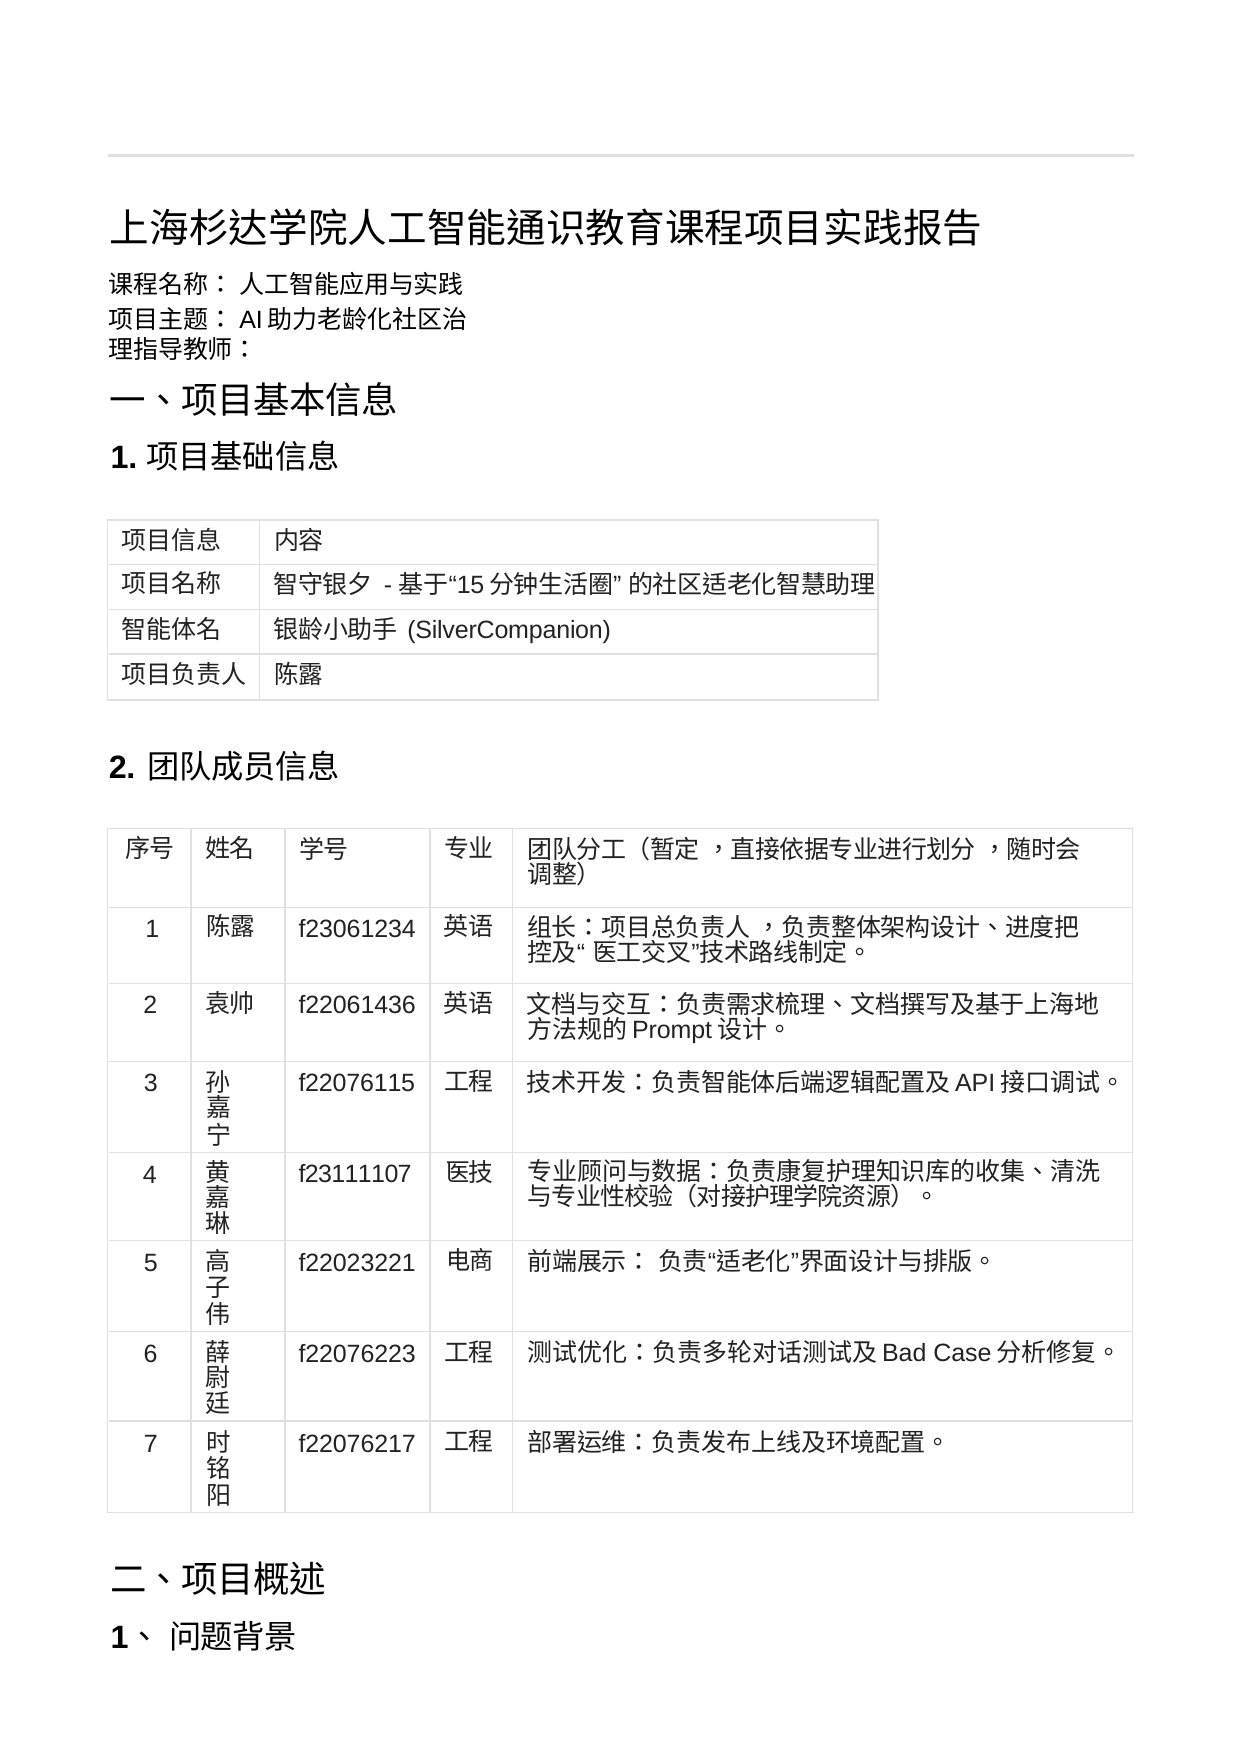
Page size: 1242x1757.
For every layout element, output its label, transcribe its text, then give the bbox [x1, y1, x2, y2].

table_cell 工程 [431, 1062, 512, 1151]
table_cell f22023221 [286, 1241, 429, 1331]
table_cell 薛尉廷 [192, 1332, 284, 1420]
table_cell 部署运维：负责发布上线及环境配置。 [513, 1422, 1132, 1512]
table_cell 英语 [431, 984, 512, 1061]
table_cell 英语 [431, 908, 512, 983]
text 1. 项目基础信息 [110, 441, 1134, 476]
table_cell 陈露 [260, 655, 877, 699]
table_cell 银龄小助手 (SilverCompanion) [260, 610, 877, 653]
table_cell 2 [108, 984, 190, 1061]
table_cell 技术开发：负责智能体后端逻辑配置及API接口调试。 [513, 1062, 1132, 1151]
table_cell 工程 [431, 1332, 512, 1420]
table_header 项目信息 [108, 521, 259, 563]
table_cell f23111107 [286, 1153, 429, 1239]
table_cell 4 [108, 1153, 190, 1239]
table_cell 前端展⽰： 负责“适老化”界面设计与排版。 [513, 1241, 1132, 1331]
text 1、 问题背景 [110, 1621, 1134, 1655]
table_cell 陈露 [192, 908, 284, 983]
table_header 学号 [286, 829, 429, 906]
table_cell 电商 [431, 1241, 512, 1331]
text 课程名称： 人工智能应用与实践 [109, 273, 1134, 299]
table_header 内容 [260, 521, 877, 563]
table_cell 7 [108, 1421, 190, 1512]
table_cell f23061234 [286, 908, 429, 983]
table_cell 孙嘉宁 [192, 1062, 284, 1151]
table_header 团队分工（暂定 ，直接依据专业进行划分 ，随时会调整） [513, 829, 1132, 906]
table_cell 工程 [431, 1422, 512, 1512]
table_cell f22076223 [286, 1332, 429, 1420]
table_cell 项目名称 [108, 565, 259, 608]
table_cell 组长：项目总负责人 ，负责整体架构设计、进度把控及“ 医工交叉”技术路线制定。 [513, 908, 1132, 983]
table_cell 黄嘉琳 [192, 1153, 284, 1239]
table_header 专业 [431, 829, 512, 906]
text 二、项目概述 [110, 1562, 1134, 1600]
table_cell ⾼⼦伟 [192, 1241, 284, 1331]
table_cell 时铭阳 [192, 1422, 284, 1512]
table_header 序号 [108, 829, 190, 906]
table_cell 6 [108, 1332, 190, 1420]
text 上海杉达学院人工智能通识教育课程项目实践报告 [109, 209, 1134, 251]
text 一、项目基本信息 [109, 383, 1134, 421]
table_cell 5 [108, 1241, 190, 1331]
table_cell f22061436 [286, 984, 429, 1061]
table_cell 3 [108, 1062, 190, 1151]
table_cell 测试优化：负责多轮对话测试及Bad Case分析修复。 [513, 1332, 1132, 1420]
table_cell 1 [108, 908, 190, 983]
table_cell 智能体名 [108, 610, 259, 653]
table_cell f22076217 [286, 1422, 429, 1512]
table_cell f22076115 [286, 1062, 429, 1151]
table_cell 医技 [431, 1153, 512, 1239]
text 2. 团队成员信息 [108, 751, 1134, 786]
table_cell 项目负责人 [108, 654, 259, 699]
table_cell 袁帅 [192, 984, 284, 1061]
table_cell 智守银夕 - 基于“15分钟生活圈” 的社区适老化智慧助理 [260, 565, 877, 608]
table_header 姓名 [192, 829, 284, 906]
table_cell 专业顾问与数据：负责康复护理知识库的收集、清洗 与专业性校验（对接护理学院资源）。 [513, 1153, 1132, 1239]
table_cell 文档与交互：负责需求梳理、文档撰写及基于上海地方法规的Prompt设计。 [513, 984, 1132, 1061]
text 项目主题： AI助力老龄化社区治理指导教师： [108, 303, 488, 366]
